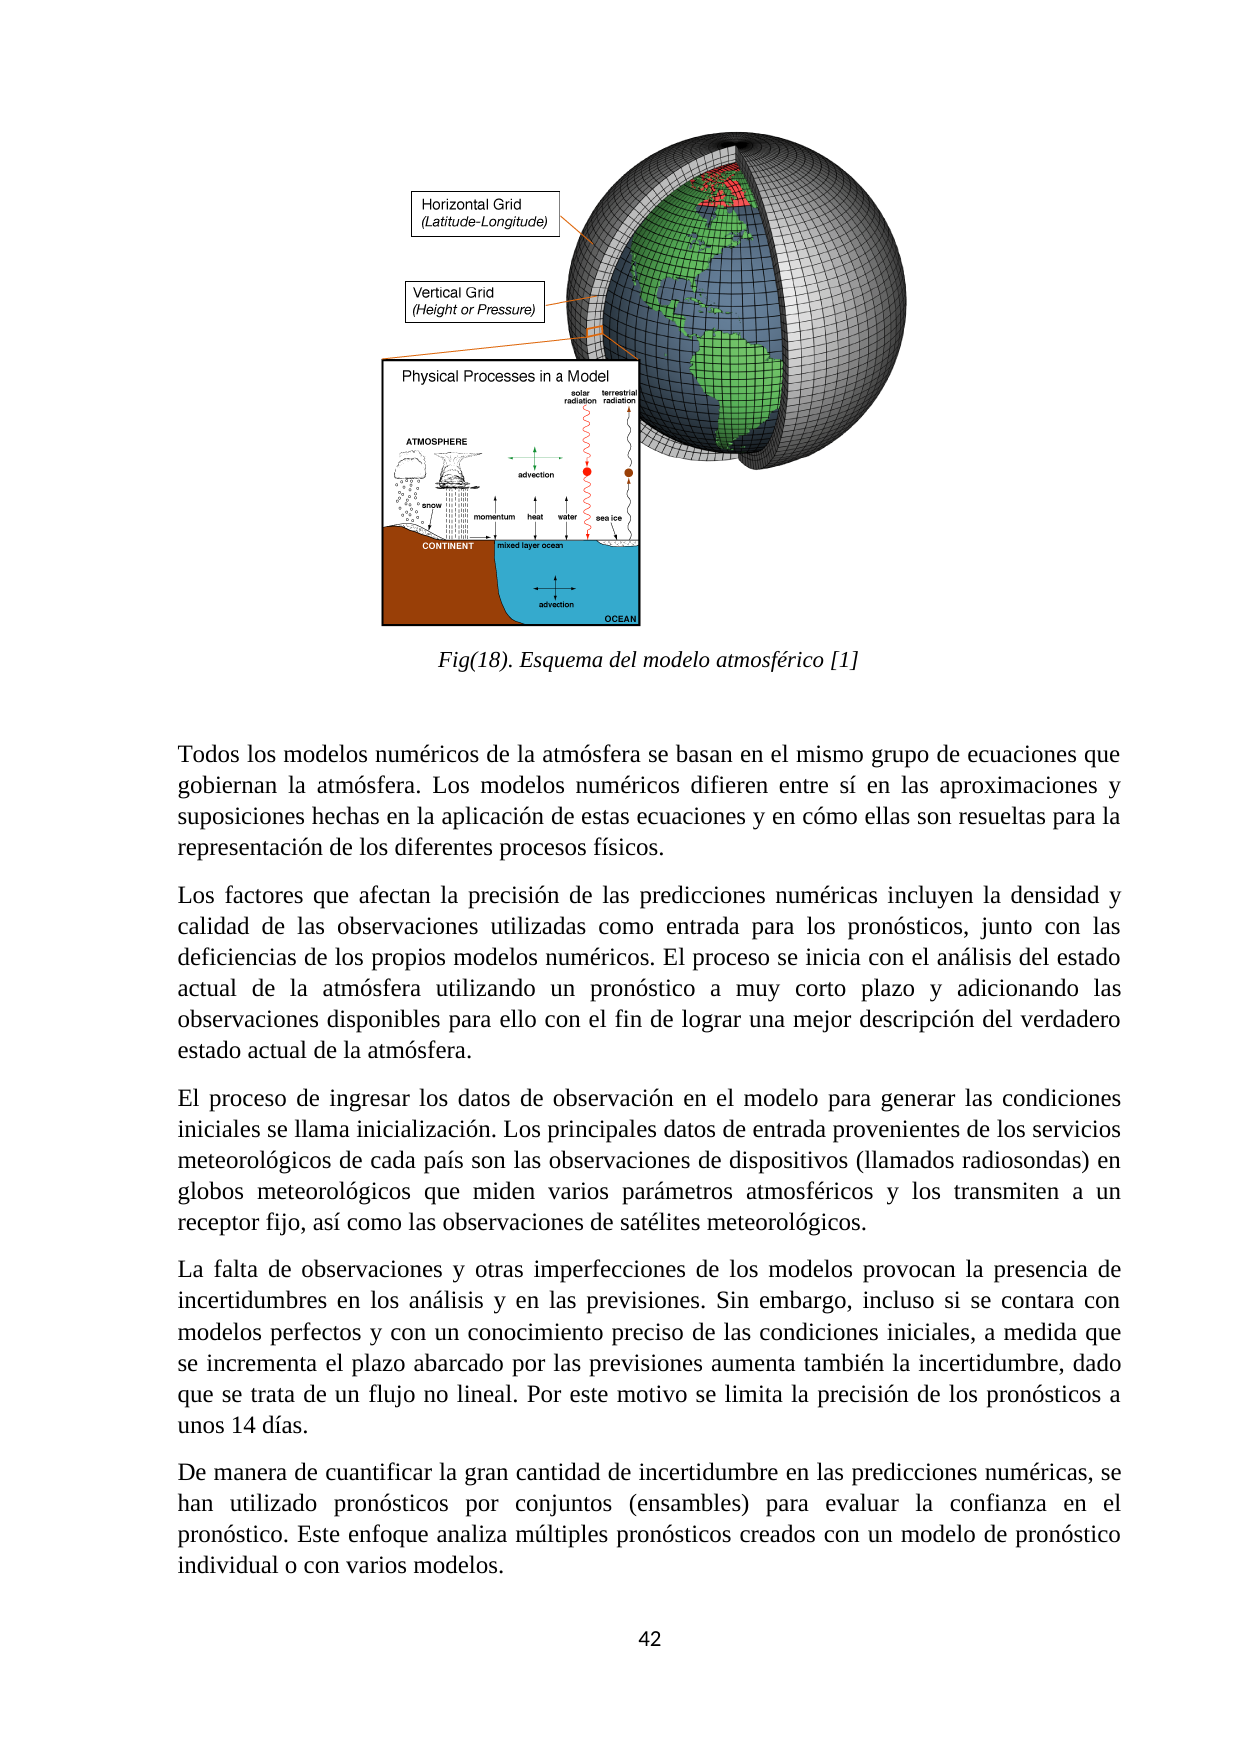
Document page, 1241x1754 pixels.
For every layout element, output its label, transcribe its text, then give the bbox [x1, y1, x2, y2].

text Fig(18). Esquema del modelo atmosférico [1] [177, 646, 1122, 672]
text El proceso de ingresar los datos de observación en el modelo para generar las condiciones iniciales se llama inicialización. Los principales datos de entrada provenientes de los servicios meteorológicos de cada país son las observaciones de dispositivos (llamados radiosondas) en globos meteorológicos que miden varios parámetros atmosféricos y los transmiten a un receptor fijo, así como las observaciones de satélites meteorológicos. [177, 1083, 1122, 1236]
text Los factores que afectan la precisión de las predicciones numéricas incluyen la densidad y calidad de las observaciones utilizadas como entrada para los pronósticos, junto con las deficiencias de los propios modelos numéricos. El proceso se inicia con el análisis del estado actual de la atmósfera utilizando un pronóstico a muy corto plazo y adicionando las observaciones disponibles para ello con el fin de lograr una mejor descripción del verdadero estado actual de la atmósfera. [177, 880, 1122, 1064]
text Todos los modelos numéricos de la atmósfera se basan en el mismo grupo de ecuaciones que gobiernan la atmósfera. Los modelos numéricos difieren entre sí en las aproximaciones y suposiciones hechas en la aplicación de estas ecuaciones y en cómo ellas son resueltas para la representación de los diferentes procesos físicos. [177, 739, 1122, 861]
text La falta de observaciones y otras imperfecciones de los modelos provocan la presencia de incertidumbres en los análisis y en las previsiones. Sin embargo, incluso si se contara con modelos perfectos y con un conocimiento preciso de las condiciones iniciales, a medida que se incrementa el plazo abarcado por las previsiones aumenta también la incertidumbre, dado que se trata de un flujo no lineal. Por este motivo se limita la precisión de los pronósticos a unos 14 días. [177, 1254, 1122, 1438]
picture [381, 118, 918, 627]
text De manera de cuantificar la gran cantidad de incertidumbre en las predicciones numéricas, se han utilizado pronósticos por conjuntos (ensambles) para evaluar la confianza en el pronóstico. Este enfoque analiza múltiples pronósticos creados con un modelo de pronóstico individual o con varios modelos. [177, 1457, 1122, 1579]
